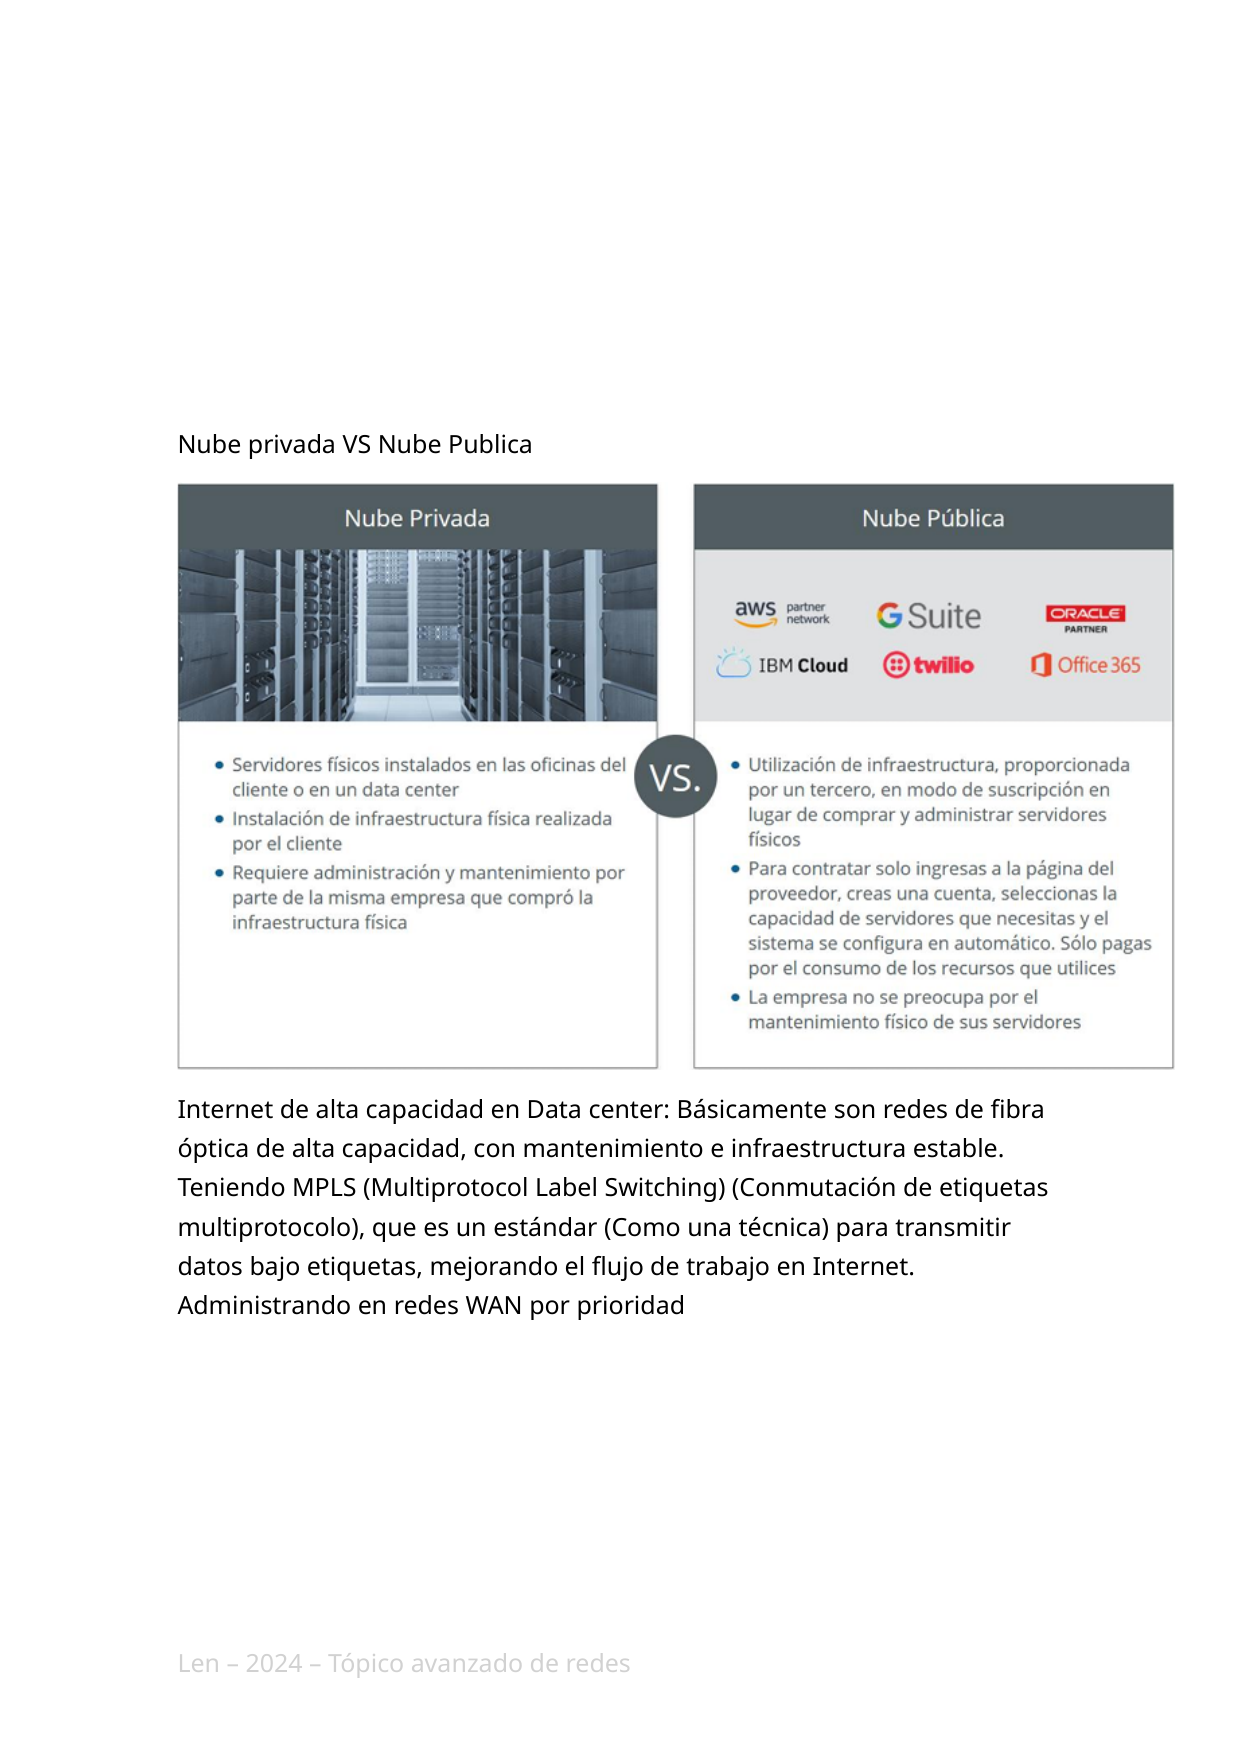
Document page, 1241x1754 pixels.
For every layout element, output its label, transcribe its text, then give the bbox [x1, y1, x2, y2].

picture [177, 482, 1175, 1070]
text Nube privada VS Nube Publica [177, 427, 1063, 461]
text Internet de alta capacidad en Data center: Básicamente son redes de fibra óptica de alta capacidad, con mantenimiento e infraestructura estable. Teniendo MPLS (Multiprotocol Label Switching) (Conmutación de etiquetas multiprotocolo), que es un estándar (Como una técnica) para transmitir datos bajo etiquetas, mejorando el flujo de trabajo en Internet. Administrando en redes WAN por prioridad [177, 1092, 1063, 1322]
